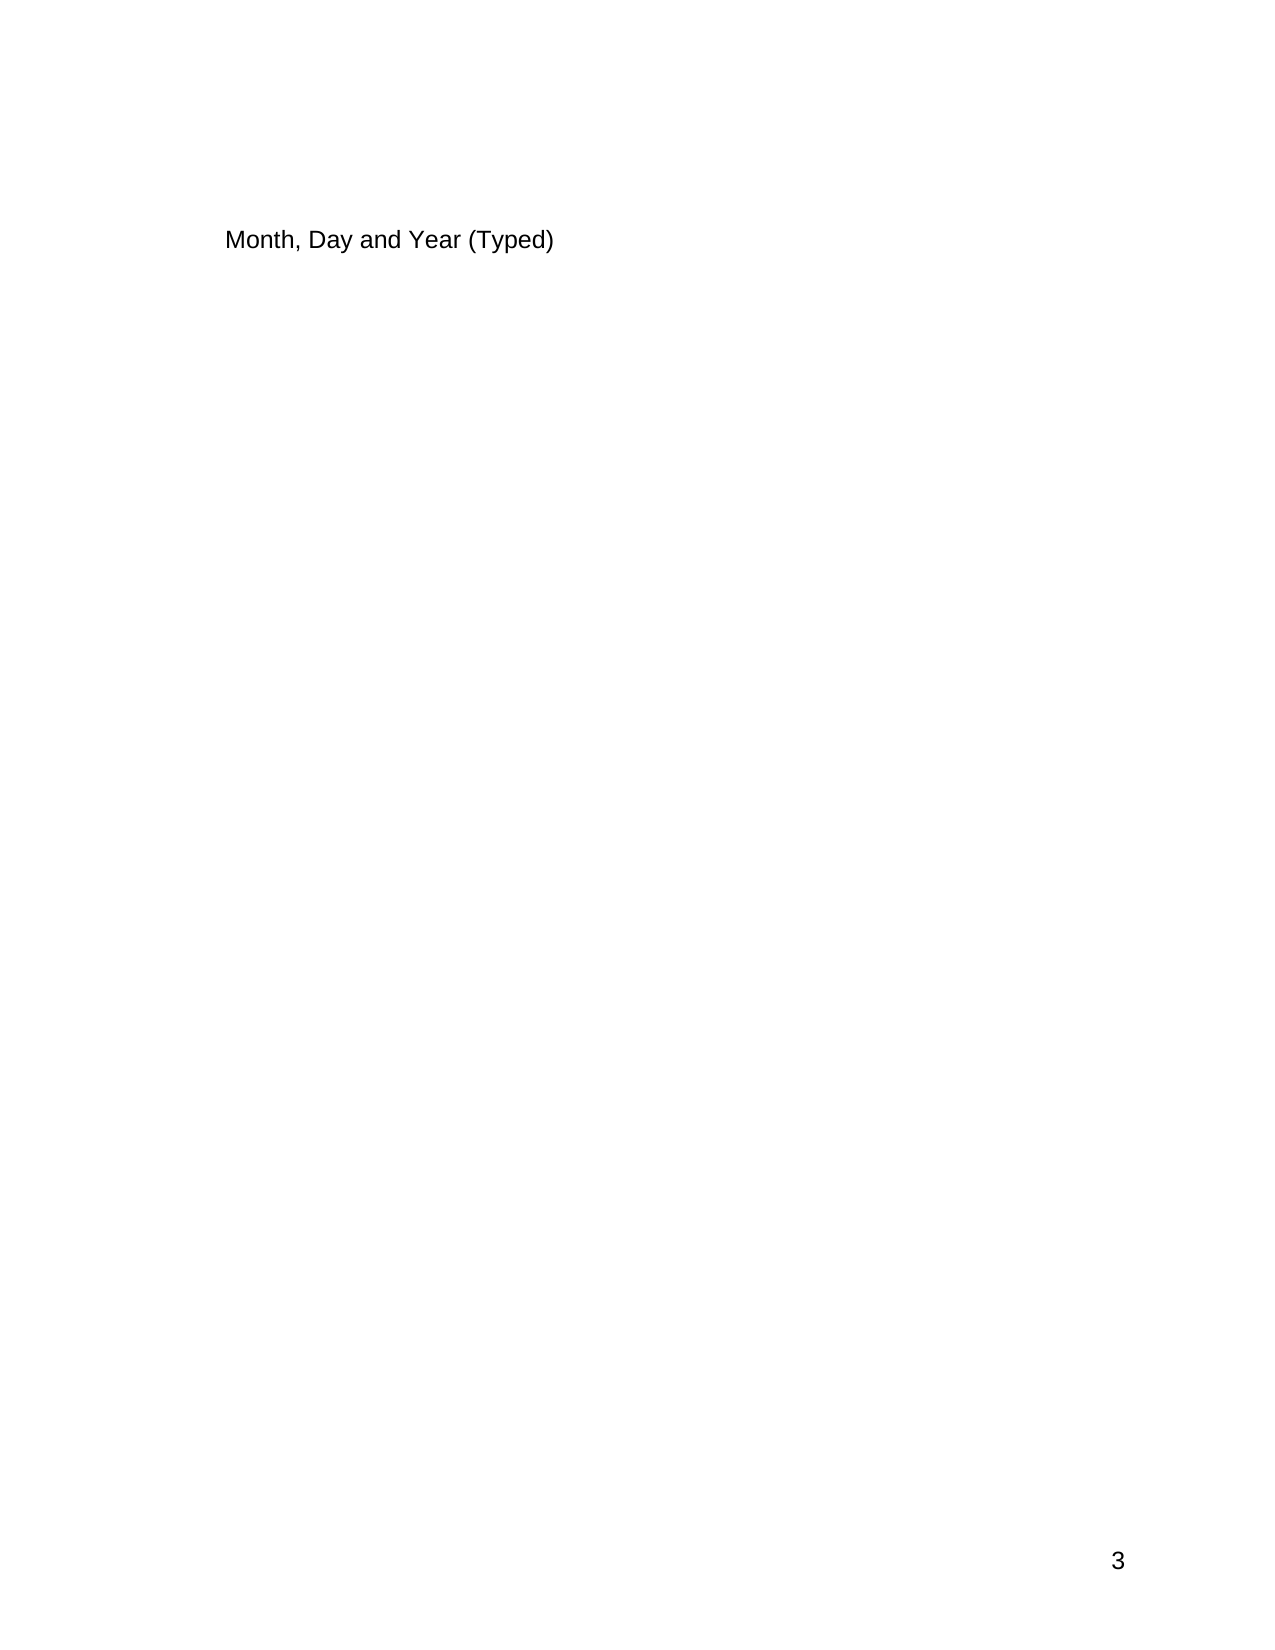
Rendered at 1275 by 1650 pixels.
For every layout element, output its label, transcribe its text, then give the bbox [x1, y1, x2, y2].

title Month, Day and Year (Typed) [225, 225, 1125, 254]
